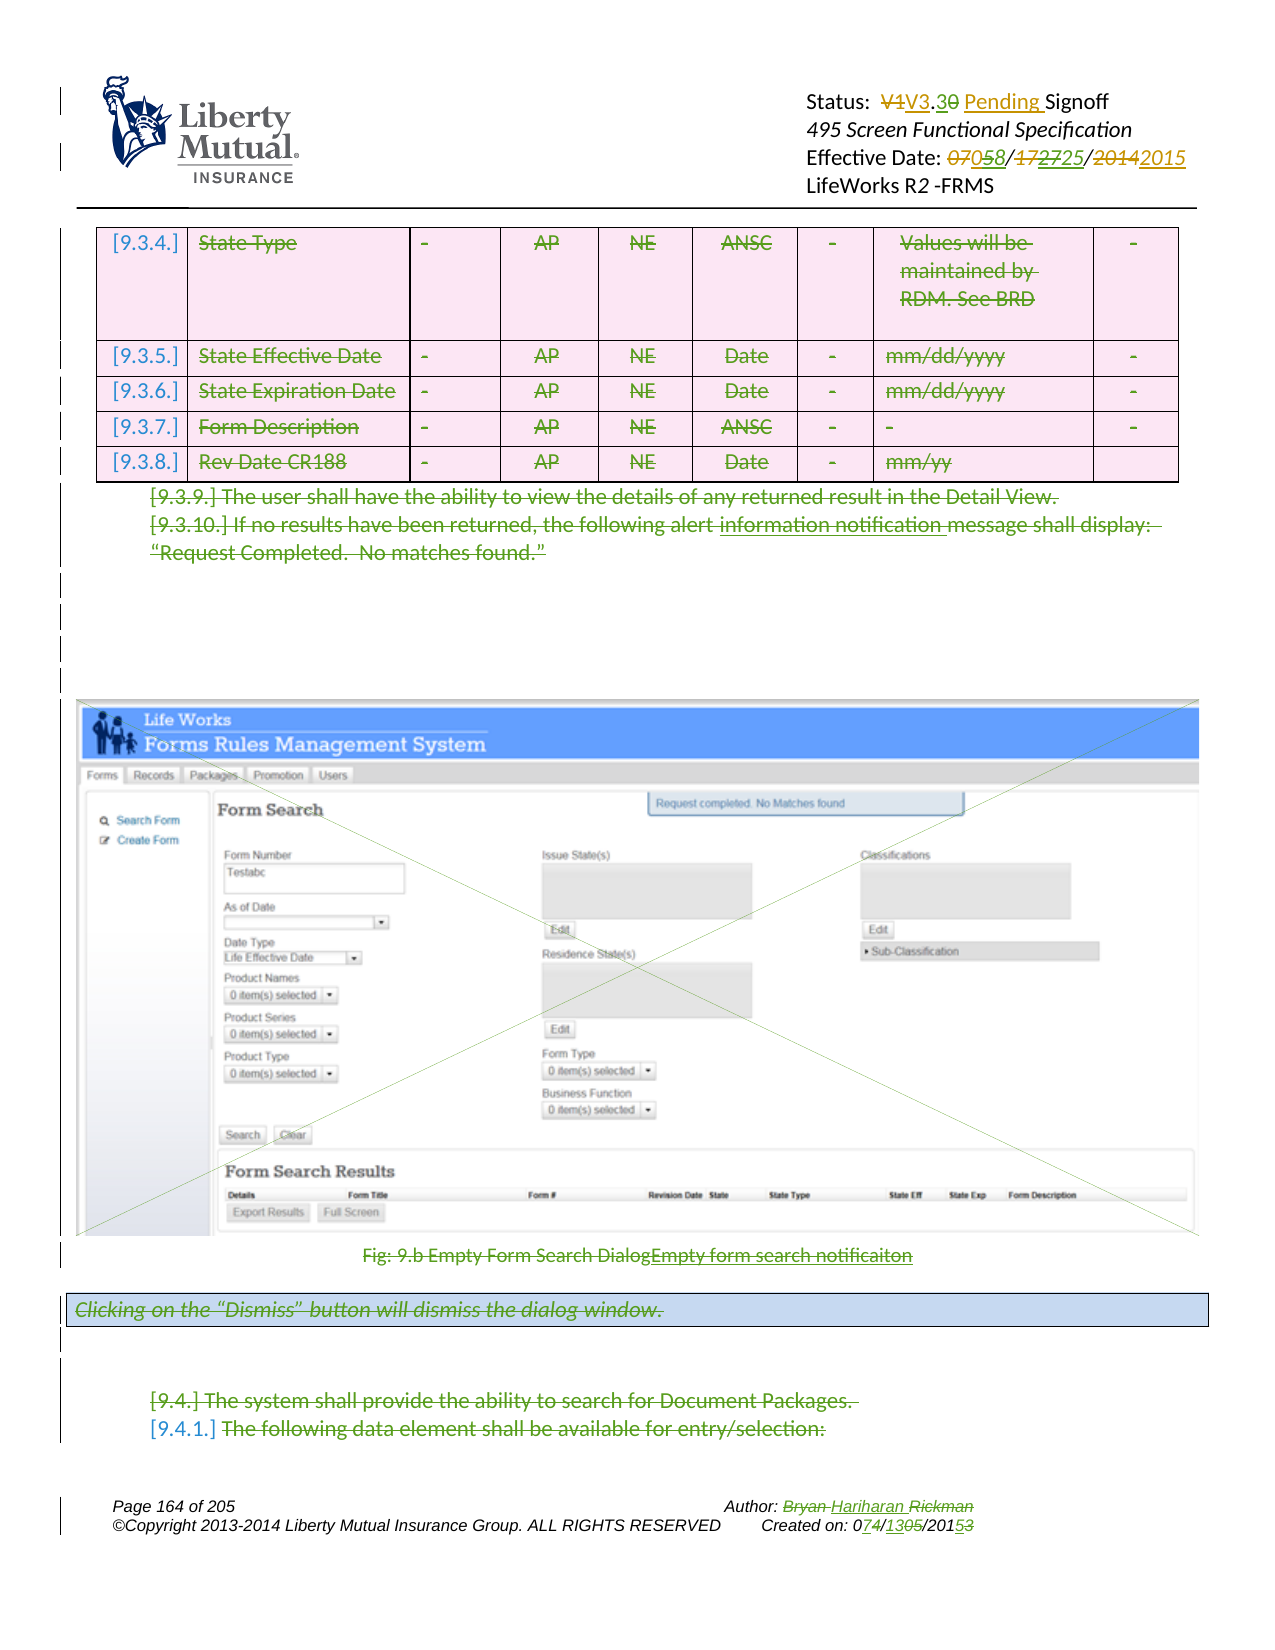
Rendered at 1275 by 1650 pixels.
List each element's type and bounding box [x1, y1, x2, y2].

picture [78, 968, 1197, 1236]
picture [80, 52, 322, 206]
picture [76, 701, 635, 1235]
picture [640, 700, 1200, 1235]
picture [78, 699, 1197, 967]
